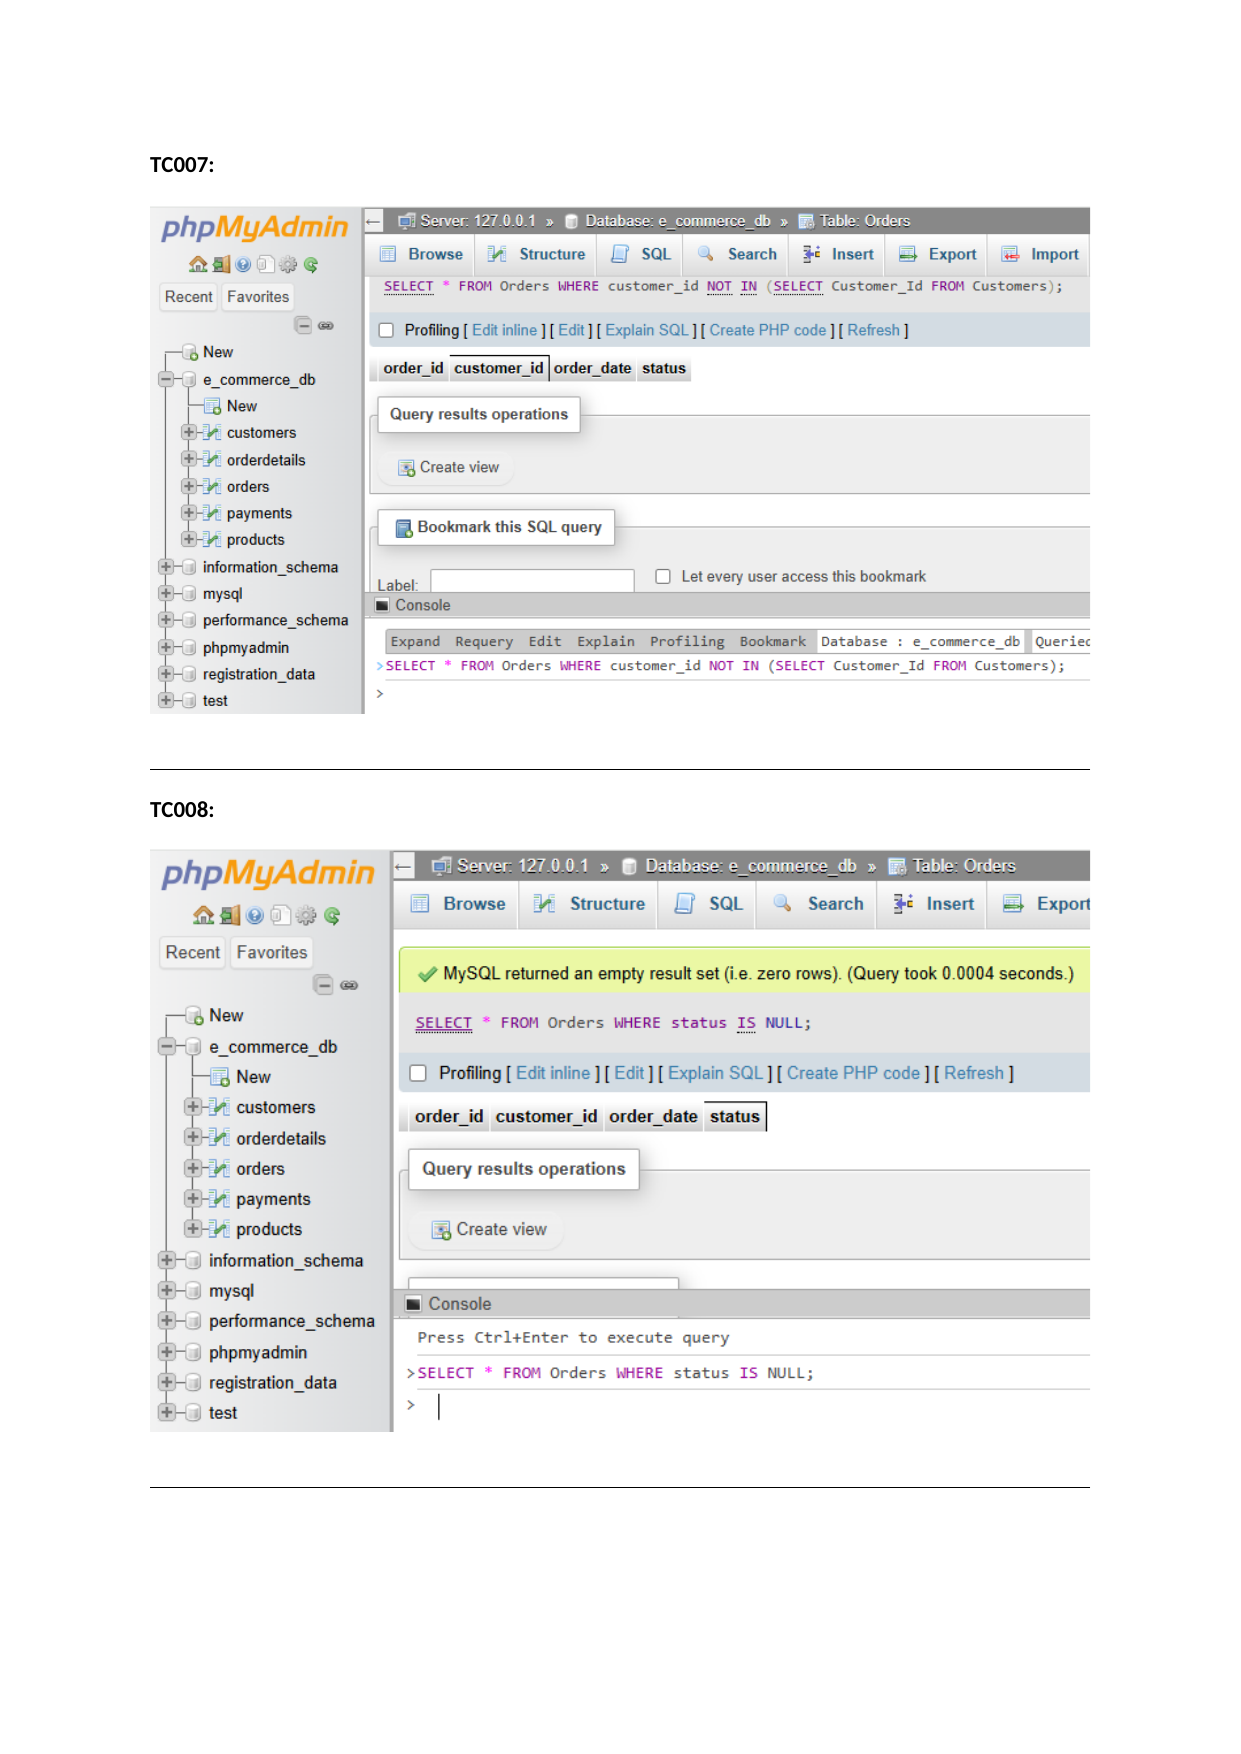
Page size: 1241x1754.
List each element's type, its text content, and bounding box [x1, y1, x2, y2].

picture [150, 847, 1091, 1432]
text TC008: [150, 795, 1090, 823]
picture [150, 203, 1091, 714]
text TC007: [150, 150, 1090, 178]
